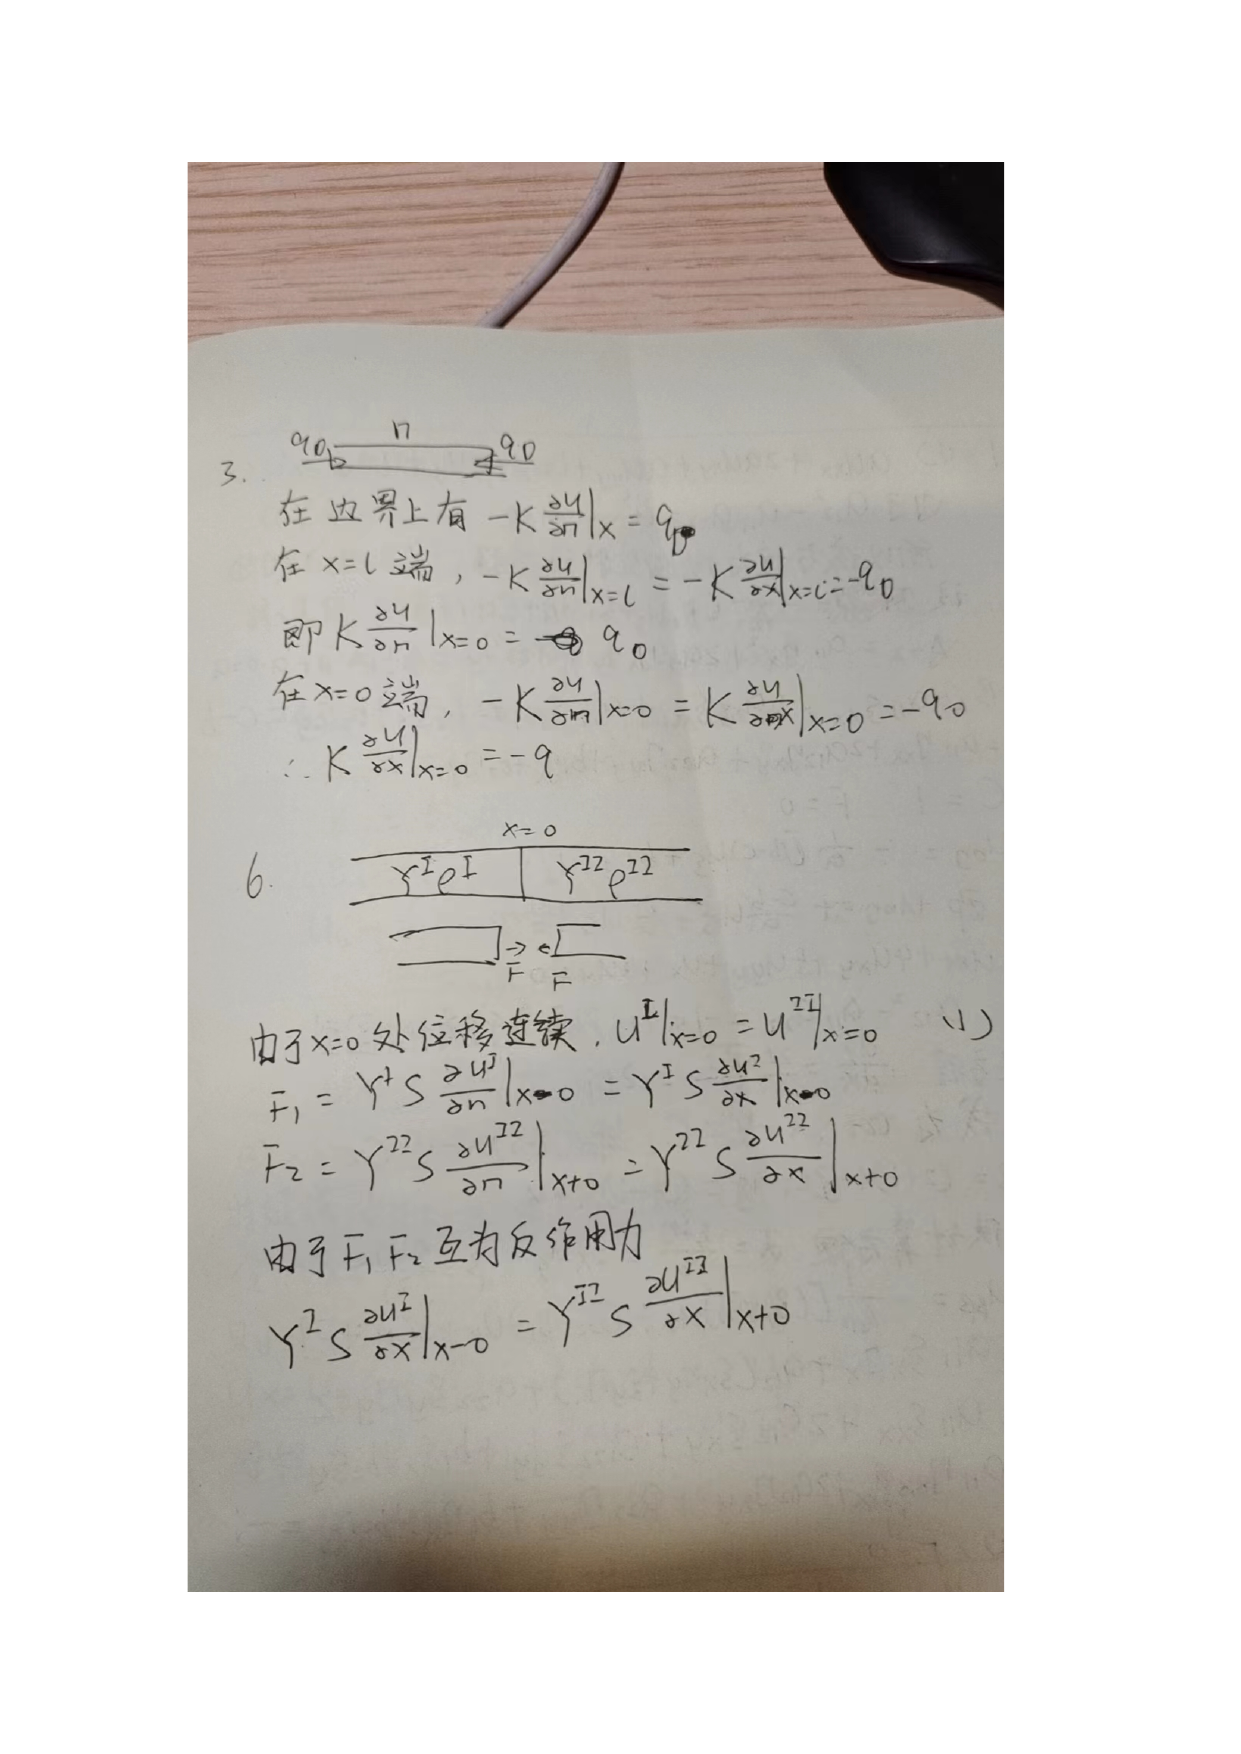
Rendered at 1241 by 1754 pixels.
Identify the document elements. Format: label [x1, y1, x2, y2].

picture [187, 162, 1005, 1592]
